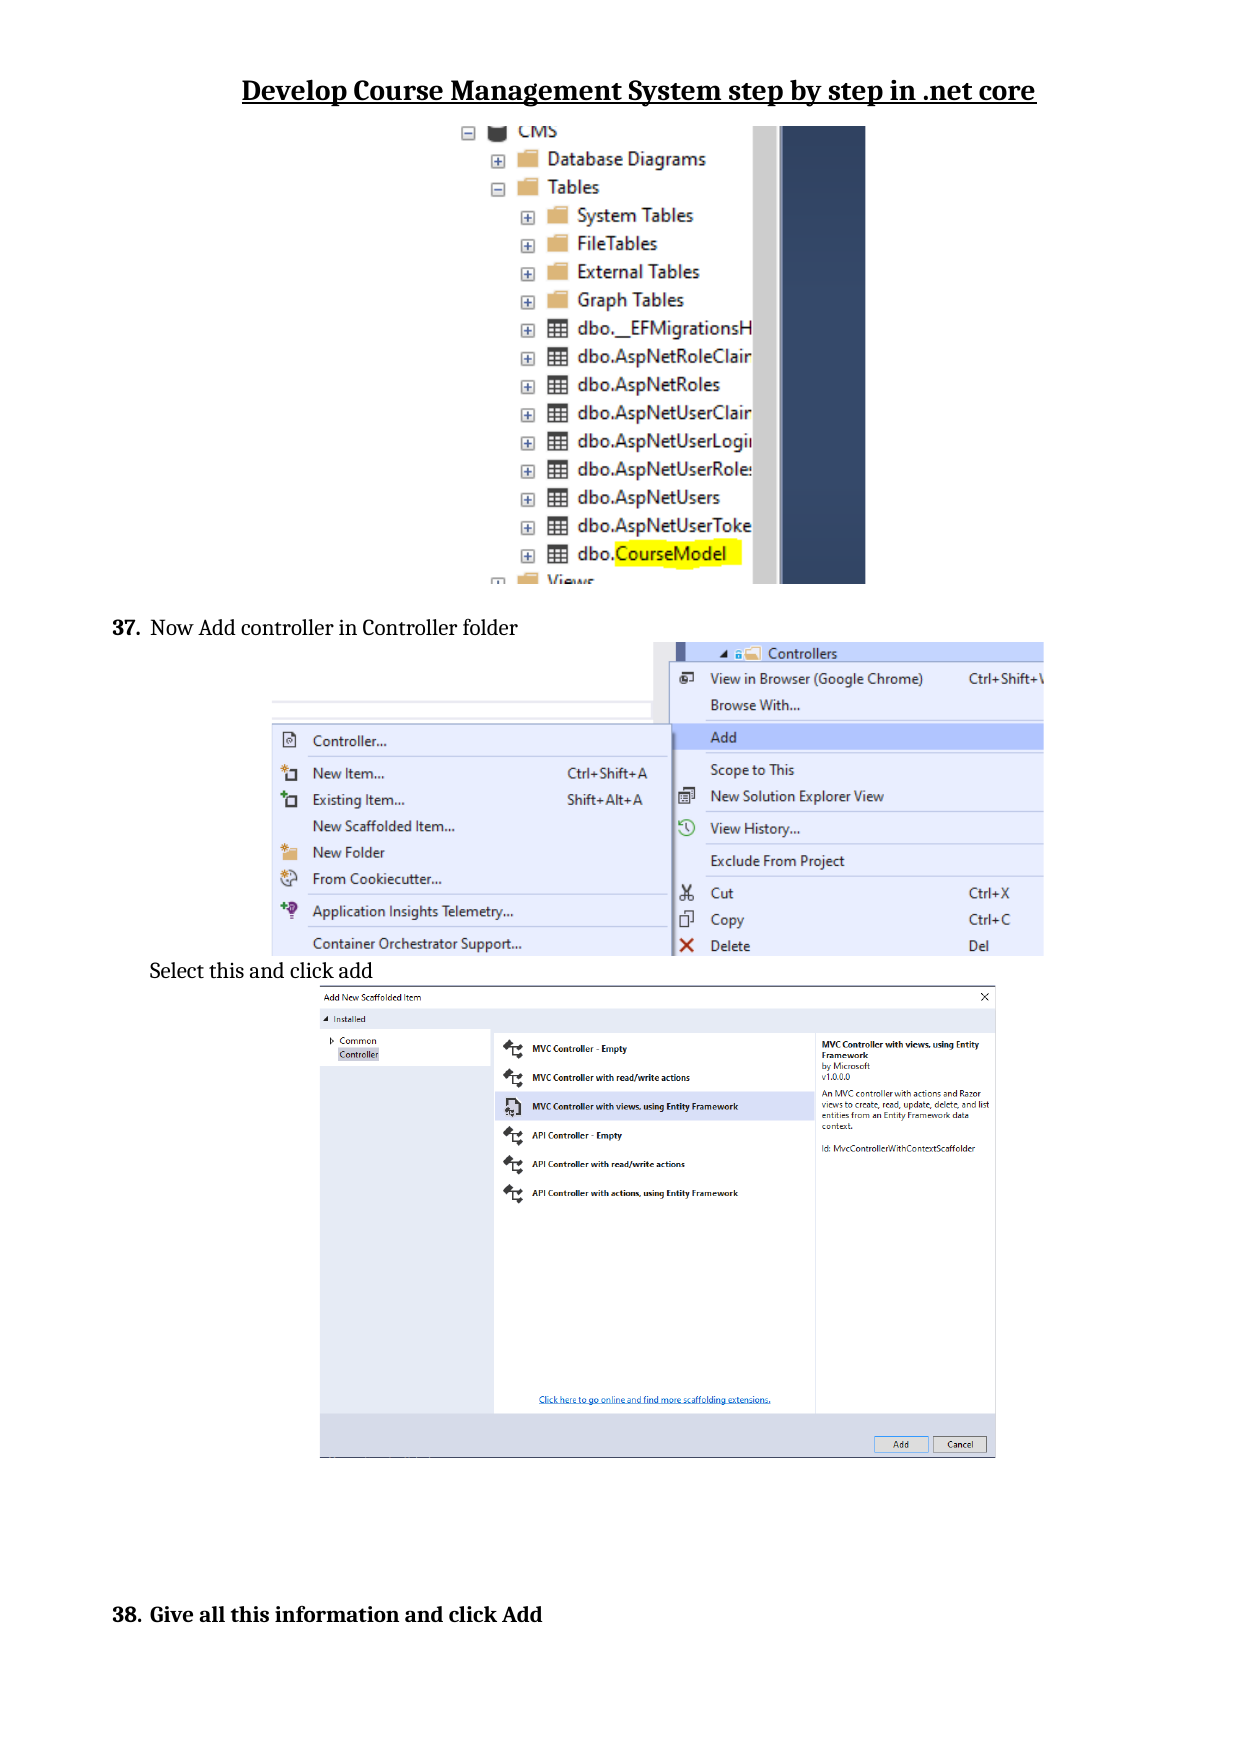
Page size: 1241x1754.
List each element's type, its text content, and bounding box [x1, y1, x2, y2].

list Now Add controller in Controller folder [112, 614, 1165, 641]
list Select this and click add [150, 957, 1165, 984]
picture [319, 985, 996, 1458]
picture [271, 642, 1044, 956]
picture [449, 126, 866, 584]
list Give all this information and click Add [112, 1602, 1165, 1628]
